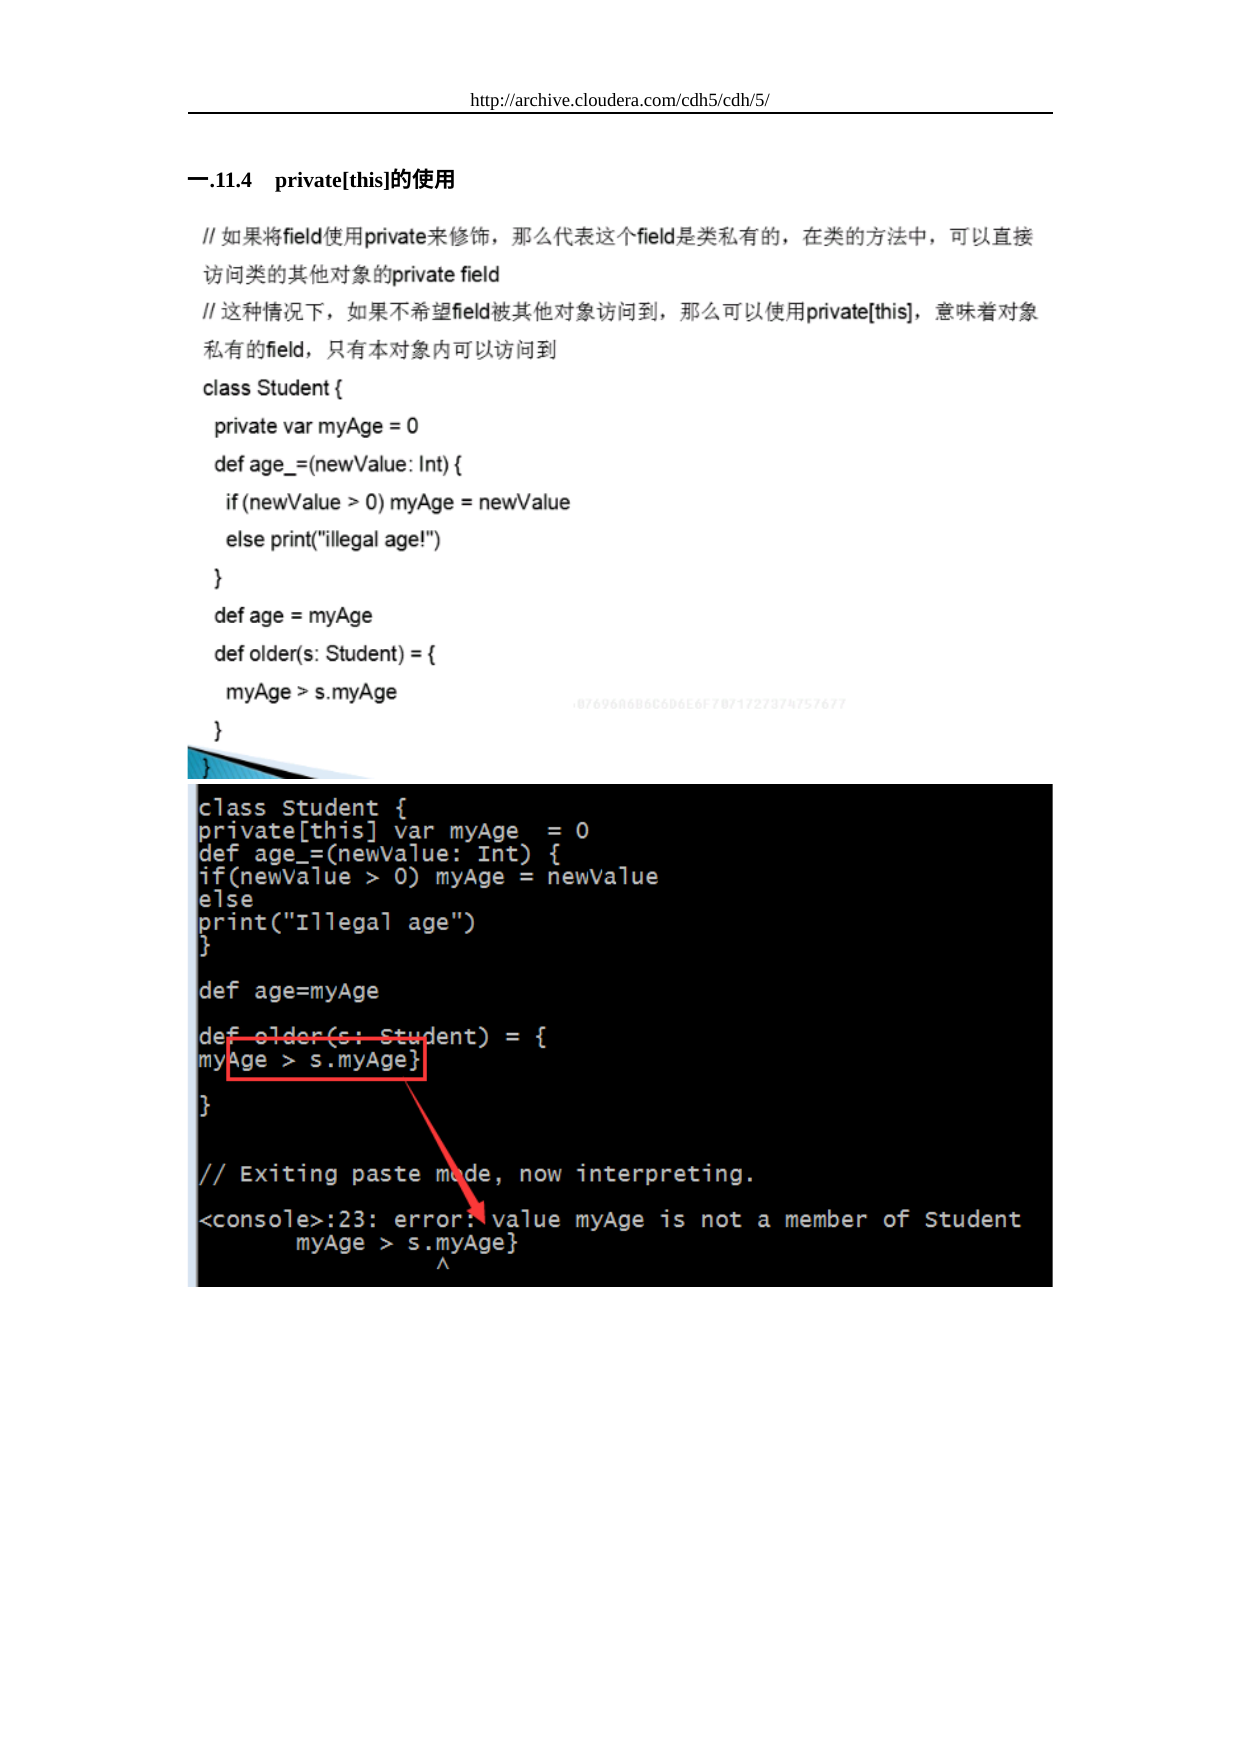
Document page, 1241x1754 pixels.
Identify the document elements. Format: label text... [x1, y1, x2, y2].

picture [187, 784, 1053, 1287]
subtitle private[this]的使用 [187, 162, 1053, 194]
picture [187, 217, 1053, 779]
